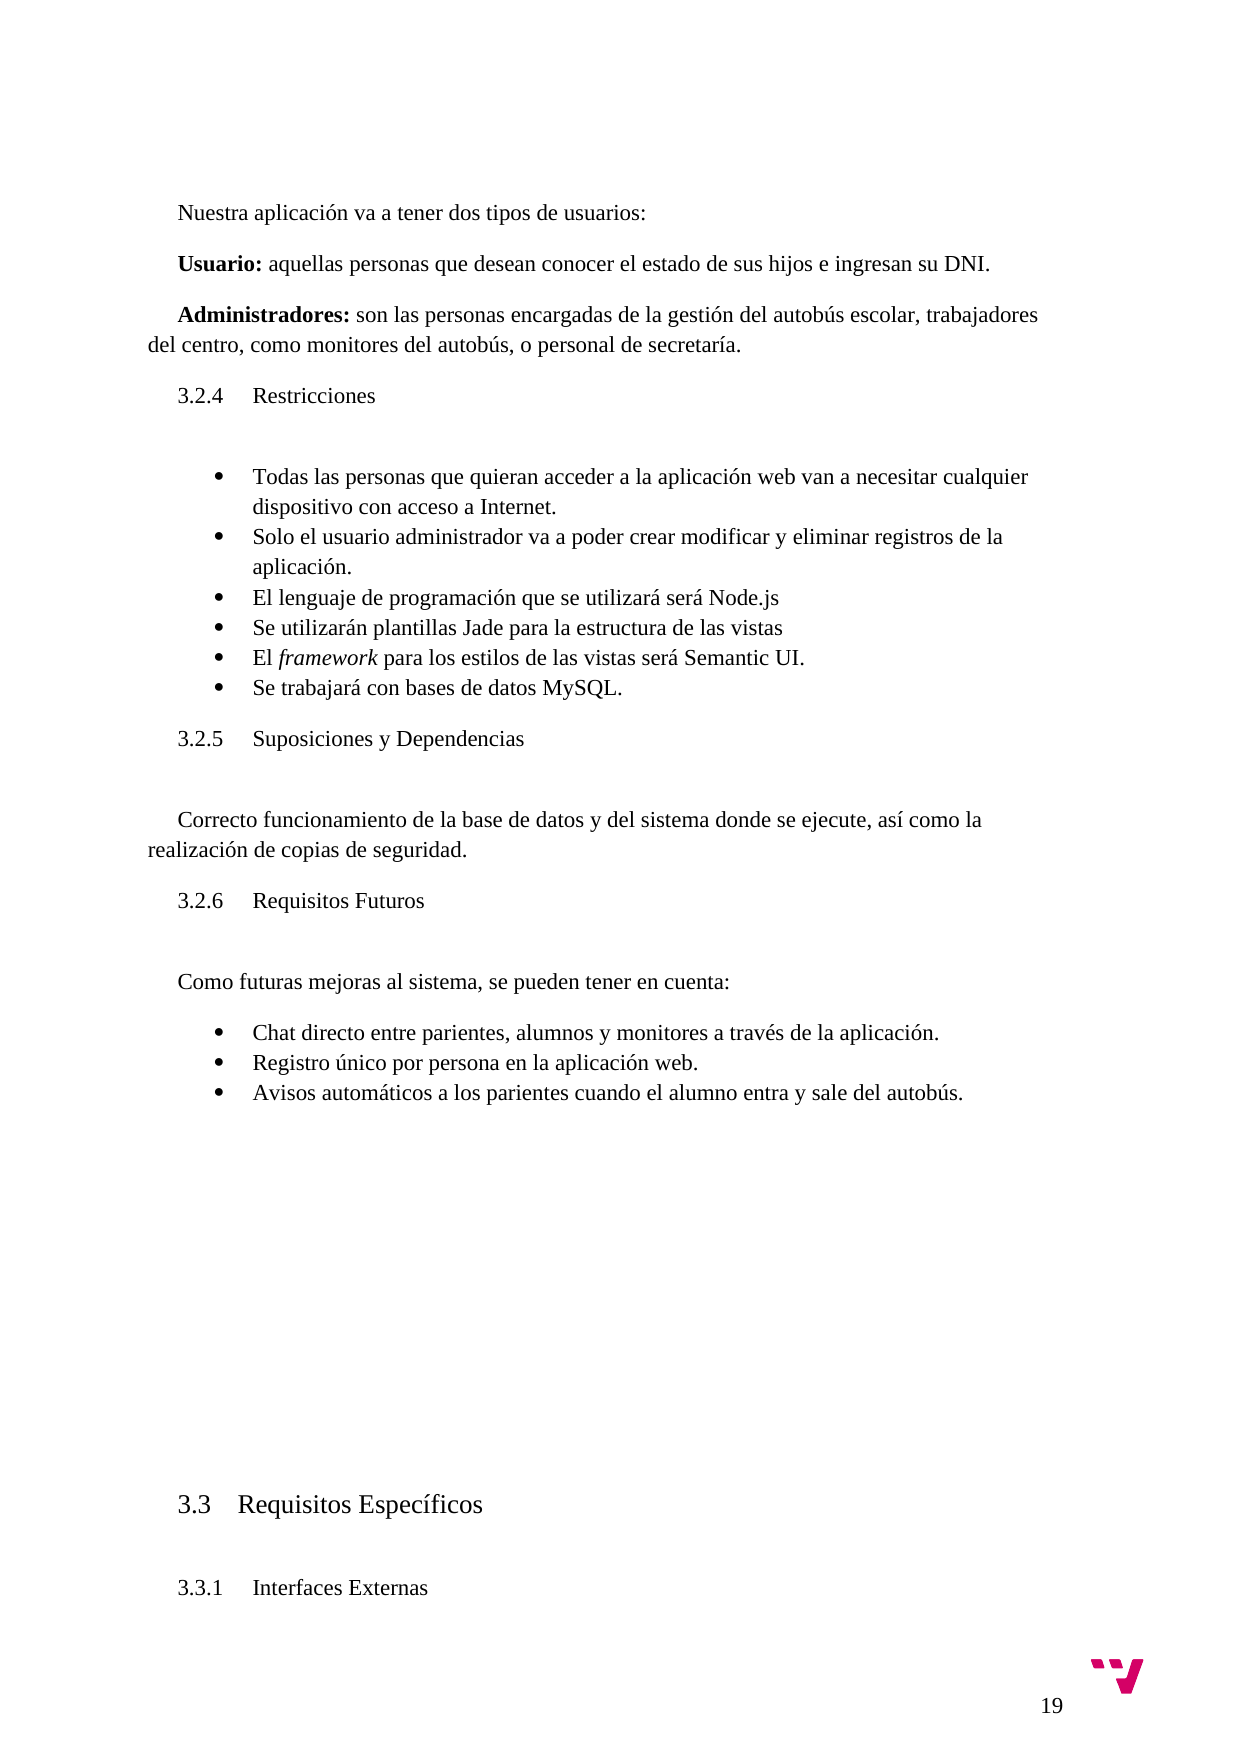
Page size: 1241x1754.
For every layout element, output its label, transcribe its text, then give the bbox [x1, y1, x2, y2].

subtitle Requisitos Futuros [177, 887, 1063, 913]
subtitle Restricciones [177, 382, 1063, 408]
subtitle Interfaces Externas [177, 1574, 1063, 1601]
subtitle Requisitos Específicos [177, 1488, 1063, 1519]
list Todas las personas que quieran acceder a la aplicación web van a necesitar cualquier dispositivo con acceso a Internet. [215, 463, 1063, 519]
subtitle Suposiciones y Dependencias [177, 725, 1063, 752]
text Usuario: aquellas personas que desean conocer el estado de sus hijos e ingresan su DNI. [148, 250, 1063, 276]
list Registro único por persona en la aplicación web. [215, 1049, 1063, 1076]
text Administradores: son las personas encargadas de la gestión del autobús escolar, trabajadores del centro, como monitores del autobús, o personal de secretaría. [148, 301, 1063, 357]
list Solo el usuario administrador va a poder crear modificar y eliminar registros de la aplicación. [215, 523, 1063, 580]
list Se trabajará con bases de datos MySQL. [215, 674, 1063, 701]
text Como futuras mejoras al sistema, se pueden tener en cuenta: [148, 968, 1063, 994]
text Correcto funcionamiento de la base de datos y del sistema donde se ejecute, así como la realización de copias de seguridad. [148, 806, 1063, 862]
list Chat directo entre parientes, alumnos y monitores a través de la aplicación. [215, 1019, 1063, 1045]
picture [1090, 1659, 1144, 1694]
list Se utilizarán plantillas Jade para la estructura de las vistas [215, 614, 1063, 640]
text Nuestra aplicación va a tener dos tipos de usuarios: [148, 199, 1063, 225]
list El framework para los estilos de las vistas será Semantic UI. [215, 644, 1063, 670]
list El lenguaje de programación que se utilizará será Node.js [215, 583, 1063, 610]
list Avisos automáticos a los parientes cuando el alumno entra y sale del autobús. [215, 1079, 1063, 1106]
